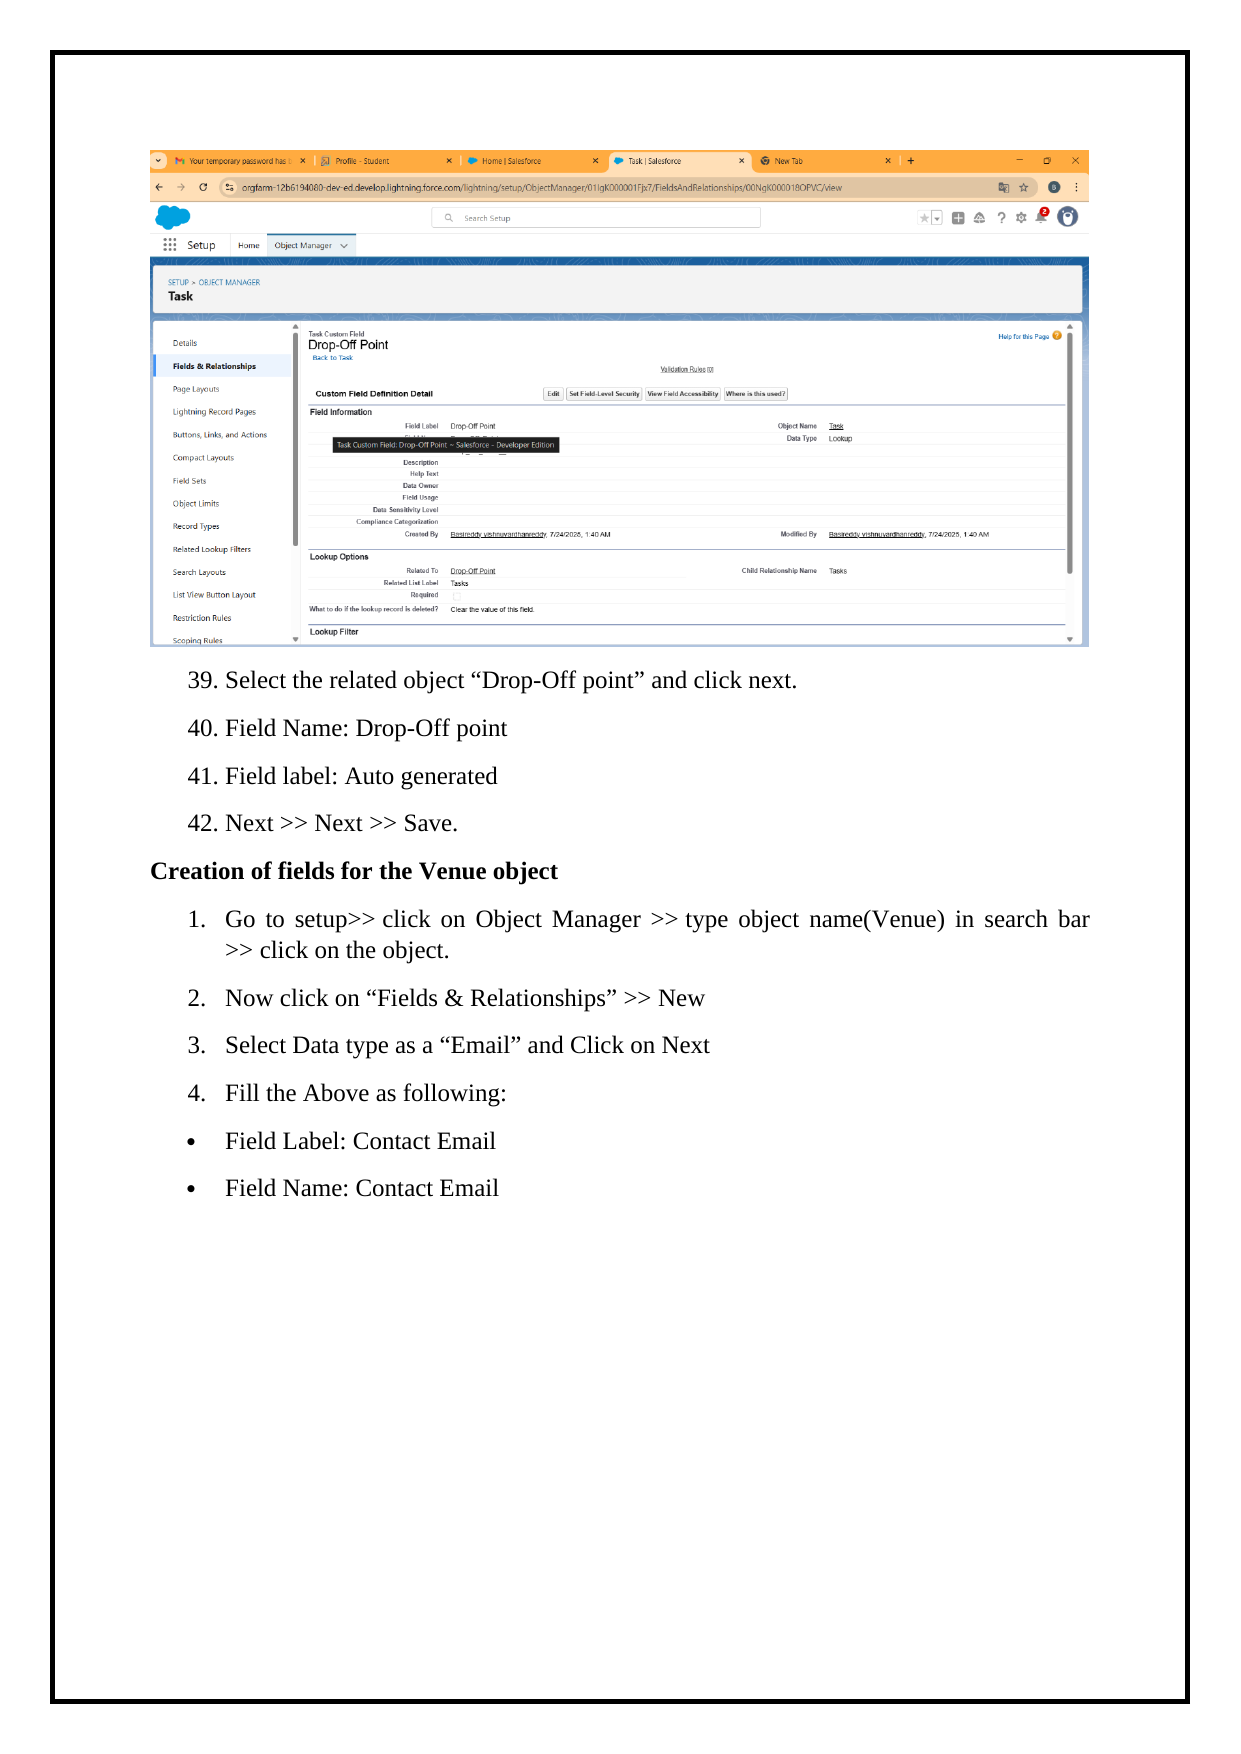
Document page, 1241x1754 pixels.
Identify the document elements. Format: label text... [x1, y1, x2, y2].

list Field Name: Drop-Off point [187, 713, 1090, 742]
list Field label: Auto generated [187, 761, 1090, 789]
list Select Data type as a “Email” and Click on Next [187, 1030, 1090, 1059]
picture [150, 150, 1089, 647]
list Fill the Above as following: [187, 1078, 1090, 1107]
list Now click on “Fields & Relationships” >> New [187, 983, 1090, 1011]
list Next >> Next >> Save. [187, 808, 1090, 837]
list Go to setup>> click on Object Manager >> type object name(Venue) in search bar >> click on the object. [187, 904, 1090, 964]
list Field Label: Contact Email [187, 1126, 1090, 1154]
list Field Name: Contact Email [187, 1173, 1090, 1202]
list Select the related object “Drop-Off point” and click next. [187, 665, 1090, 694]
text Creation of fields for the Venue object [150, 856, 1090, 885]
